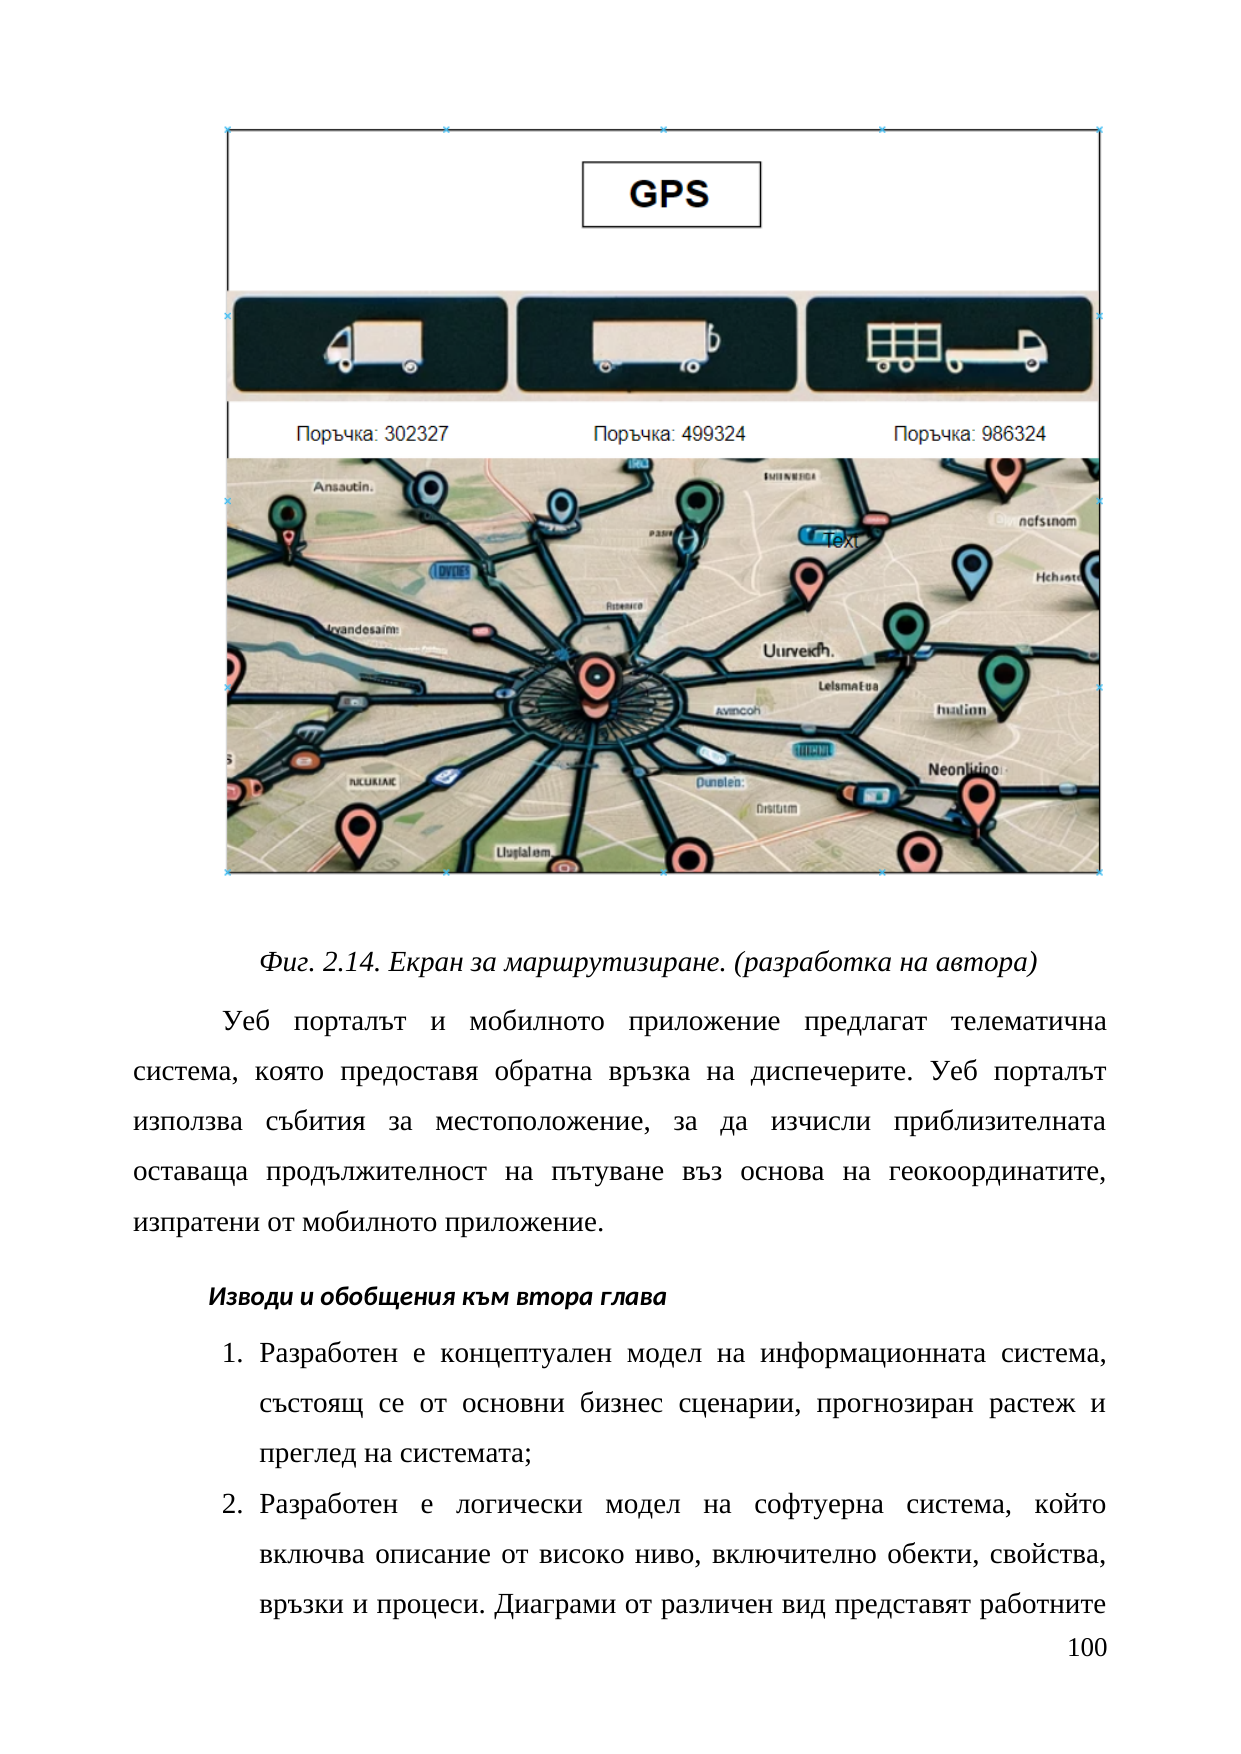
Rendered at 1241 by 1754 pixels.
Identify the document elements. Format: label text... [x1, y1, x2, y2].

list Разработен е концептуален модел на информационната система, състоящ се от основни бизнес сценарии, прогнозиран растеж и преглед на системата; [222, 1335, 1107, 1469]
subtitle Изводи и обобщения към втора глава [133, 1279, 1107, 1312]
picture [221, 118, 1114, 903]
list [222, 1486, 1107, 1620]
text Уеб порталът и мобилното приложение предлагат телематична система, която предоставя обратна връзка на диспечерите. Уеб порталът използва събития за местоположение, за да изчисли приблизителната оставаща продължителност на пътуване въз основа на геокоординатите, изпратени от мобилното приложение. [133, 1003, 1107, 1237]
title Фиг. 2.14. Екран за маршрутизиране. (разработка на автора) [133, 944, 1107, 978]
